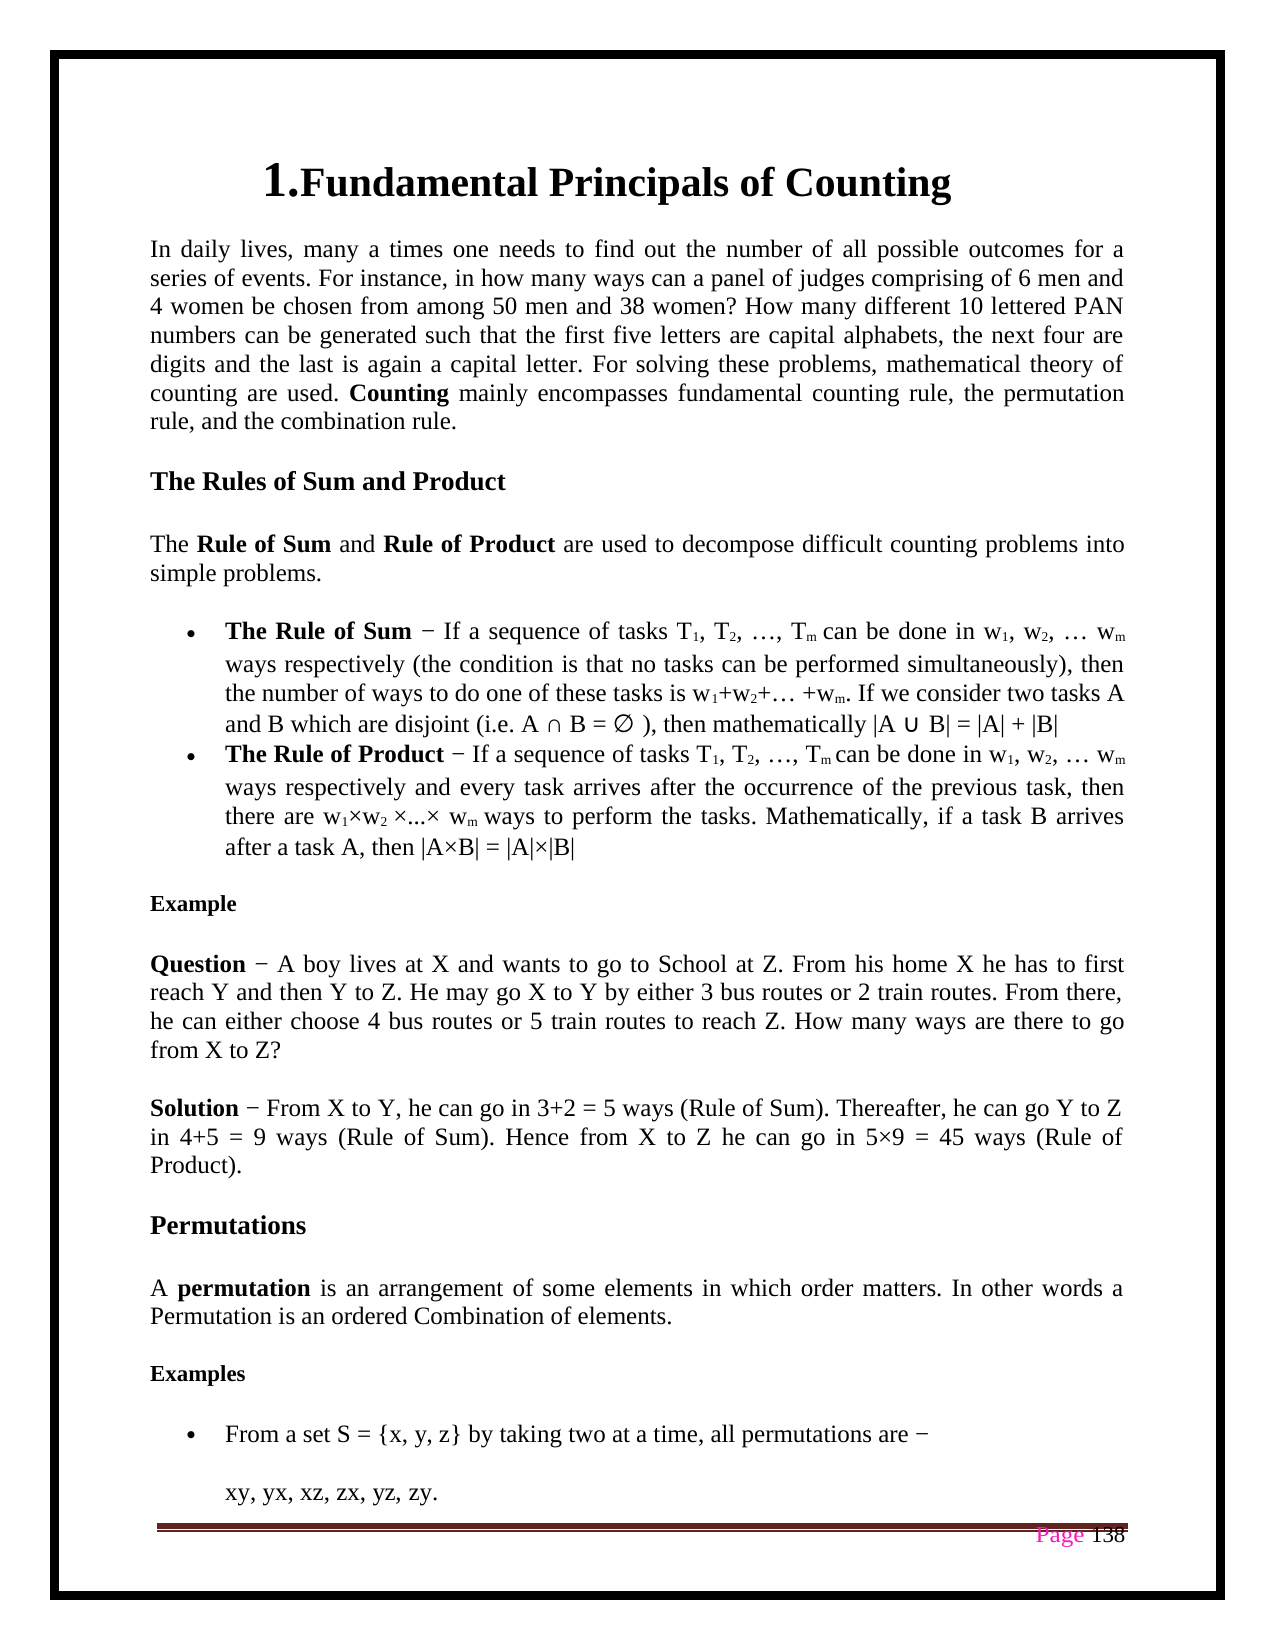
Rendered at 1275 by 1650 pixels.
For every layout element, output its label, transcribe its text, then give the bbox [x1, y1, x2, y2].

list The Rule of Product − If a sequence of tasks T1, T2, …, Tm can be done in w1, w2, … wm ways respectively and every task arrives after the occurrence of the previous task, then there are w1×w2 ×...× wm ways to perform the tasks. Mathematically, if a task B arrives after a task A, then |A×B| = |A|×|B| [187, 739, 1126, 861]
text In daily lives, many a times one needs to find out the number of all possible outcomes for a series of events. For instance, in how many ways can a panel of judges comprising of 6 men and 4 women be chosen from among 50 men and 38 women? How many different 10 lettered PAN numbers can be generated such that the first five letters are capital alphabets, the next four are digits and the last is again a capital letter. For solving these problems, mathematical theory of counting are used. Counting mainly encompasses fundamental counting rule, the permutation rule, and the combination rule. [150, 234, 1125, 435]
text Permutations [150, 1209, 1181, 1240]
text The Rule of Sum and Rule of Product are used to decompose difficult counting problems into simple problems. [150, 529, 1125, 587]
list From a set S = {x, y, z} by taking two at a time, all permutations are − xy, yx, xz, zx, yz, zy. [187, 1419, 930, 1505]
text The Rules of Sum and Product [150, 465, 1181, 497]
text A permutation is an arrangement of some elements in which order matters. In other words a Permutation is an ordered Combination of elements. [150, 1274, 1125, 1330]
text Example [150, 890, 1181, 916]
text Examples [150, 1360, 1181, 1387]
subtitle 1.Fundamental Principals of Counting [262, 150, 1181, 207]
text Question − A boy lives at X and wants to go to School at Z. From his home X he has to first reach Y and then Y to Z. He may go X to Y by either 3 bus routes or 2 train routes. From there, he can either choose 4 bus routes or 5 train routes to reach Z. How many ways are there to go from X to Z? [150, 949, 1125, 1064]
list The Rule of Sum − If a sequence of tasks T1, T2, …, Tm can be done in w1, w2, … wm ways respectively (the condition is that no tasks can be performed simultaneously), then the number of ways to do one of these tasks is w1+w2+… +wm. If we consider two tasks A and B which are disjoint (i.e. A ∩ B = ∅ ), then mathematically |A ∪ B| = |A| + |B| [187, 616, 1126, 739]
text Solution − From X to Y, he can go in 3+2 = 5 ways (Rule of Sum). Thereafter, he can go Y to Z in 4+5 = 9 ways (Rule of Sum). Hence from X to Z he can go in 5×9 = 45 ways (Rule of Product). [150, 1093, 1125, 1179]
